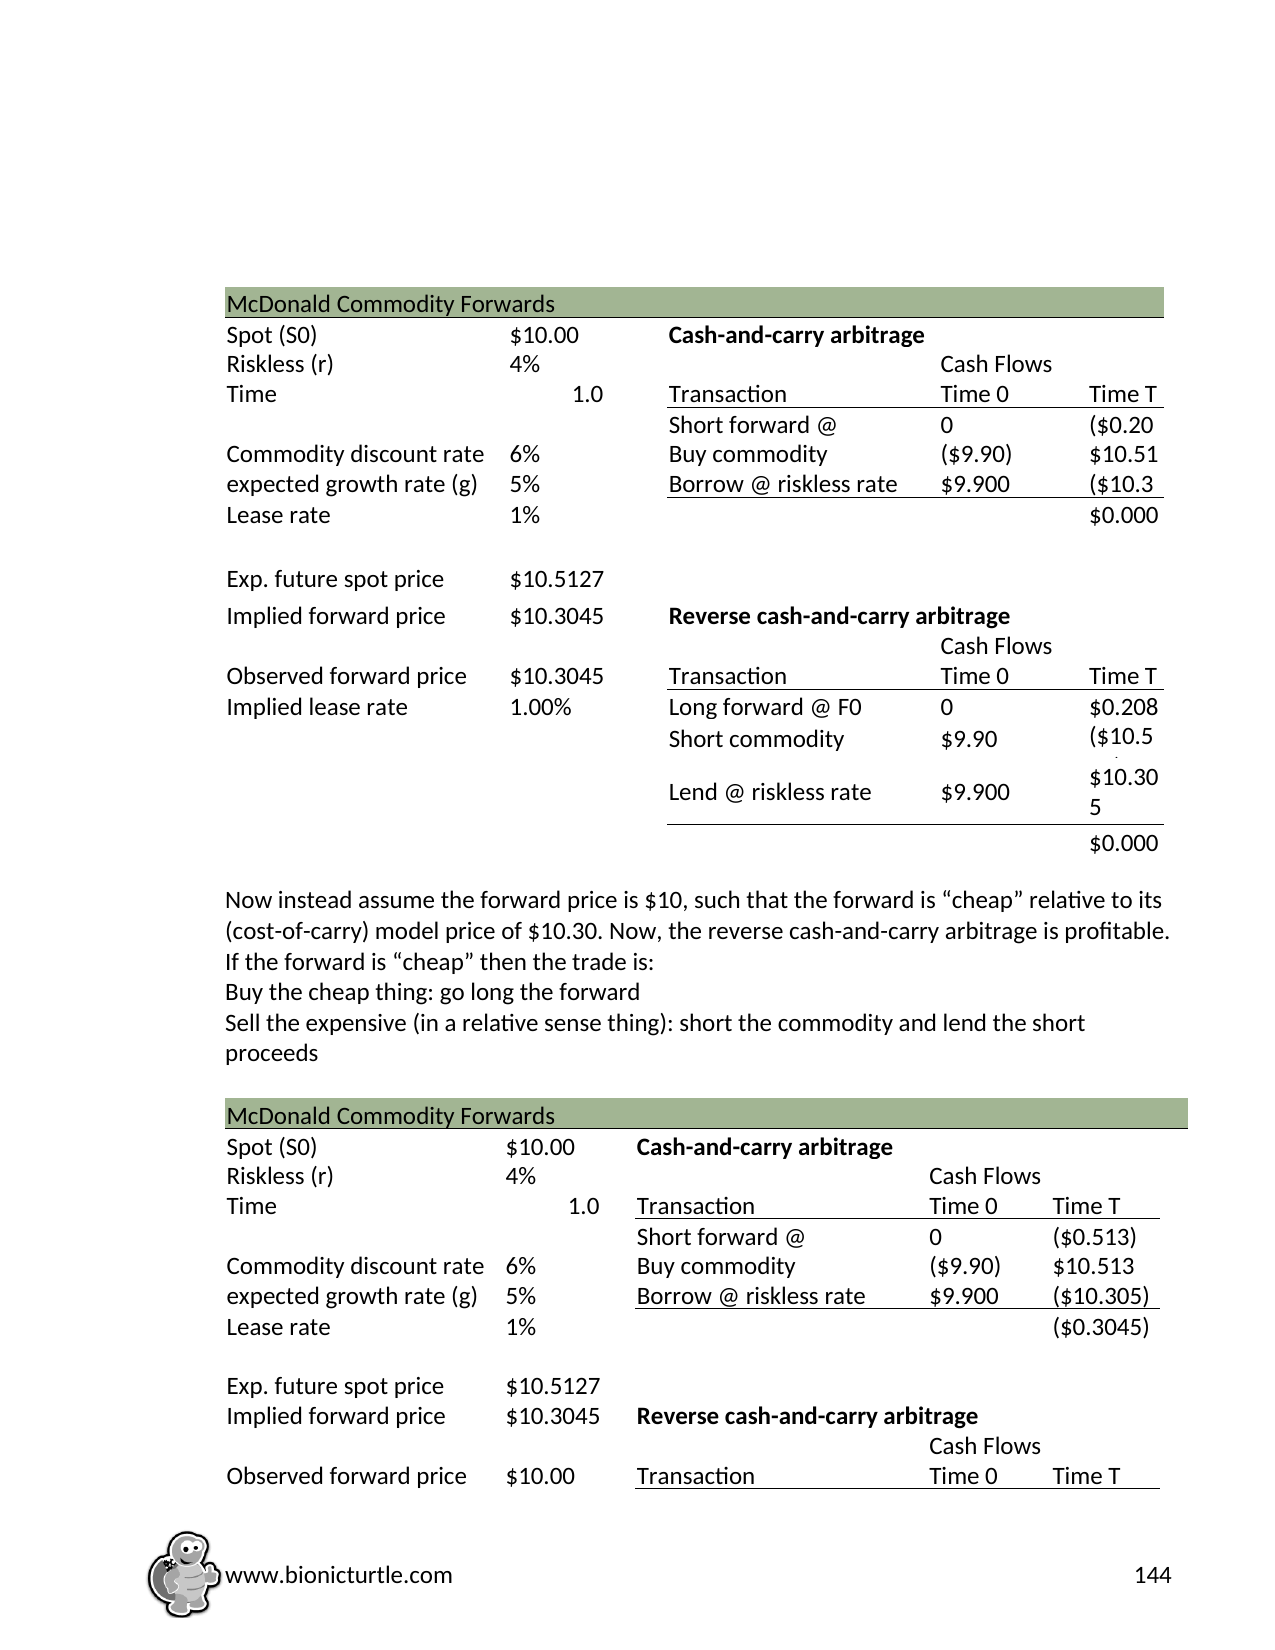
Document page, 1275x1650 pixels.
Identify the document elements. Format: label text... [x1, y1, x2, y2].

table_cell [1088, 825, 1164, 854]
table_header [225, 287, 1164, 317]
text Buy the cheap thing: go long the forward [225, 976, 1172, 1007]
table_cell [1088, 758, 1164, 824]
text Sell the expensive (in a relative sense thing): short the commodity and lend the short proceeds [225, 1007, 1172, 1068]
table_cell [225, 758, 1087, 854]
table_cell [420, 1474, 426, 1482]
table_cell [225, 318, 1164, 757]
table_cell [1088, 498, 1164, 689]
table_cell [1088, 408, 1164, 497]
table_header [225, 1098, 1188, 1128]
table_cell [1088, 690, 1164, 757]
text Now instead assume the forward price is $10, such that the forward is “cheap” relative to its (cost-of-carry) model price of $10.30. Now, the reverse cash-and-carry arbitrage is profitable. If the forward is “cheap” then the trade is: [225, 885, 1172, 976]
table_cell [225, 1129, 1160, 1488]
